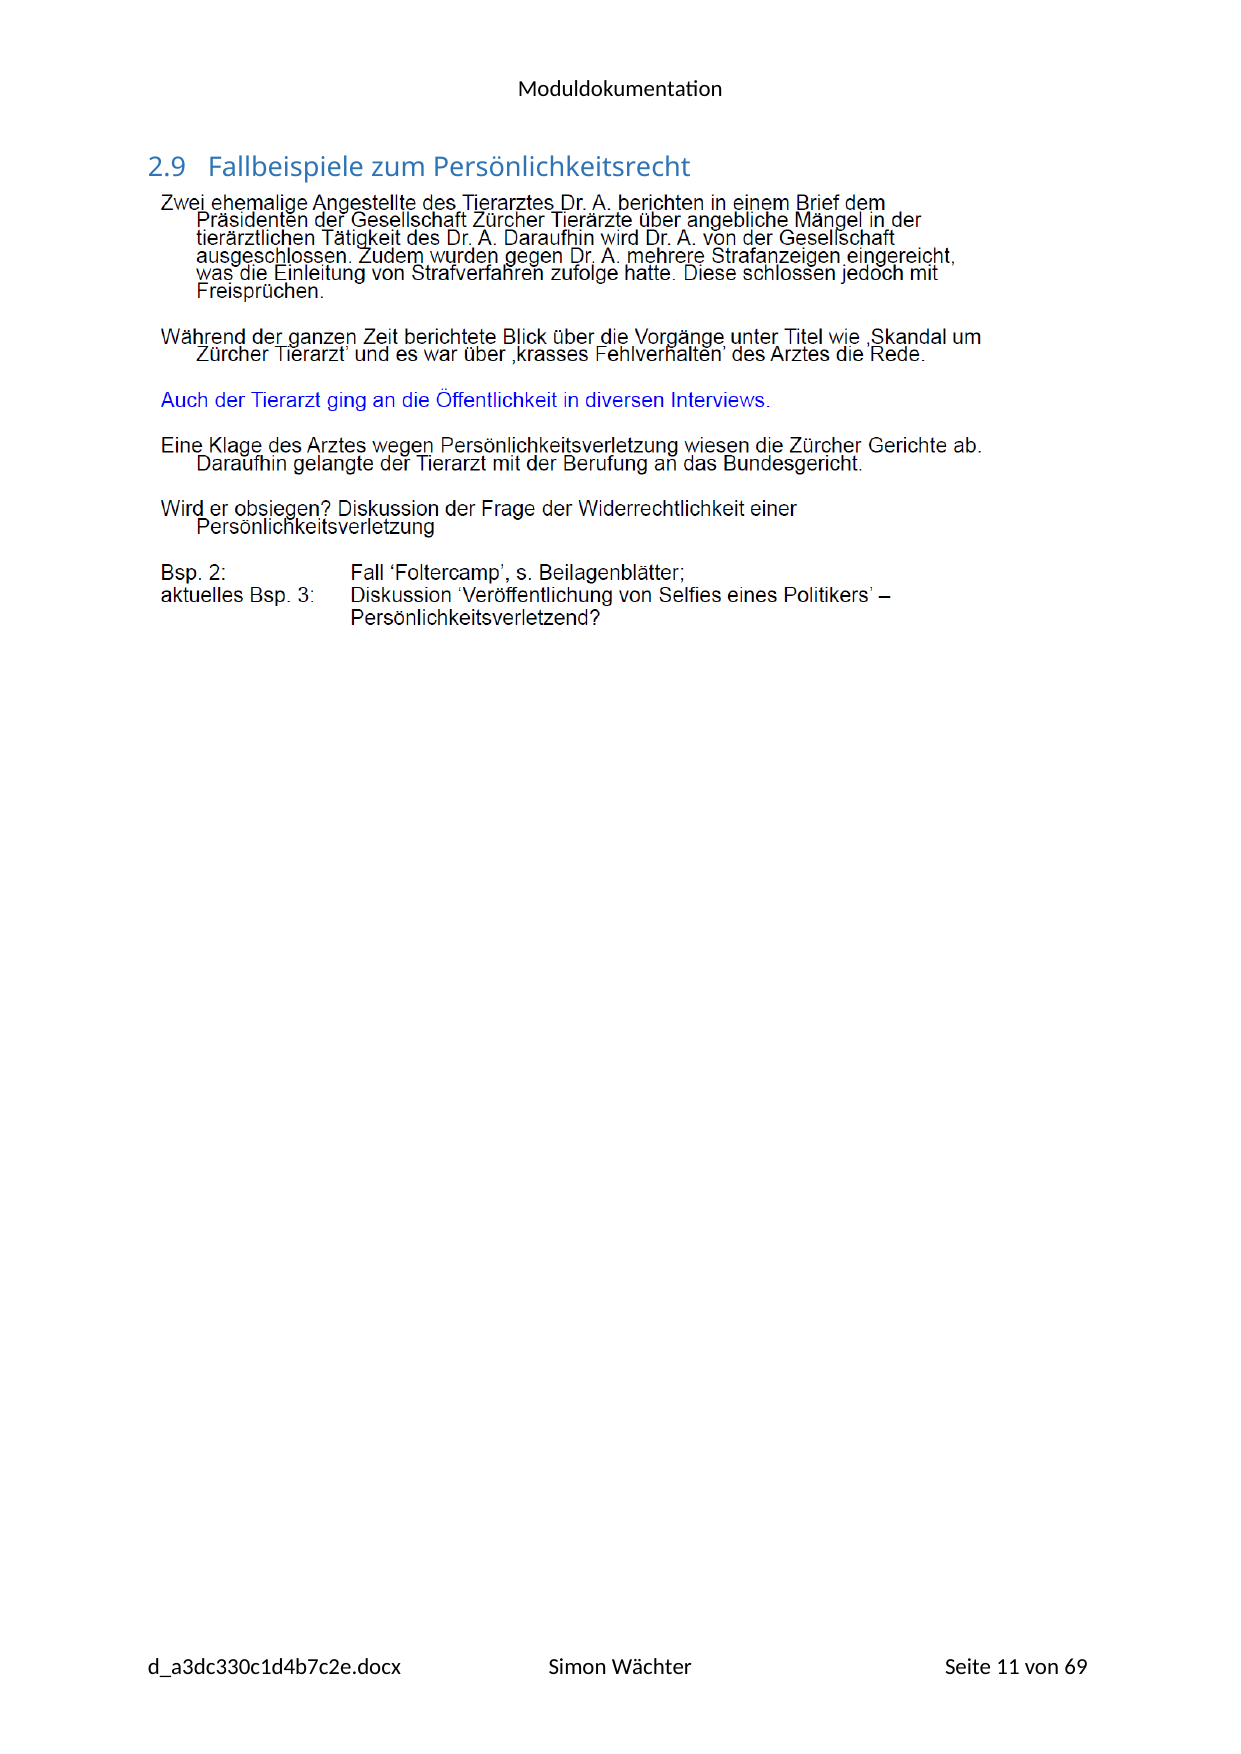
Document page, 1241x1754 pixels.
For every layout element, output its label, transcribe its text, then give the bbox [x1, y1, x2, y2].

subtitle Fallbeispiele zum Persönlichkeitsrecht [148, 148, 1093, 184]
picture [147, 187, 998, 637]
